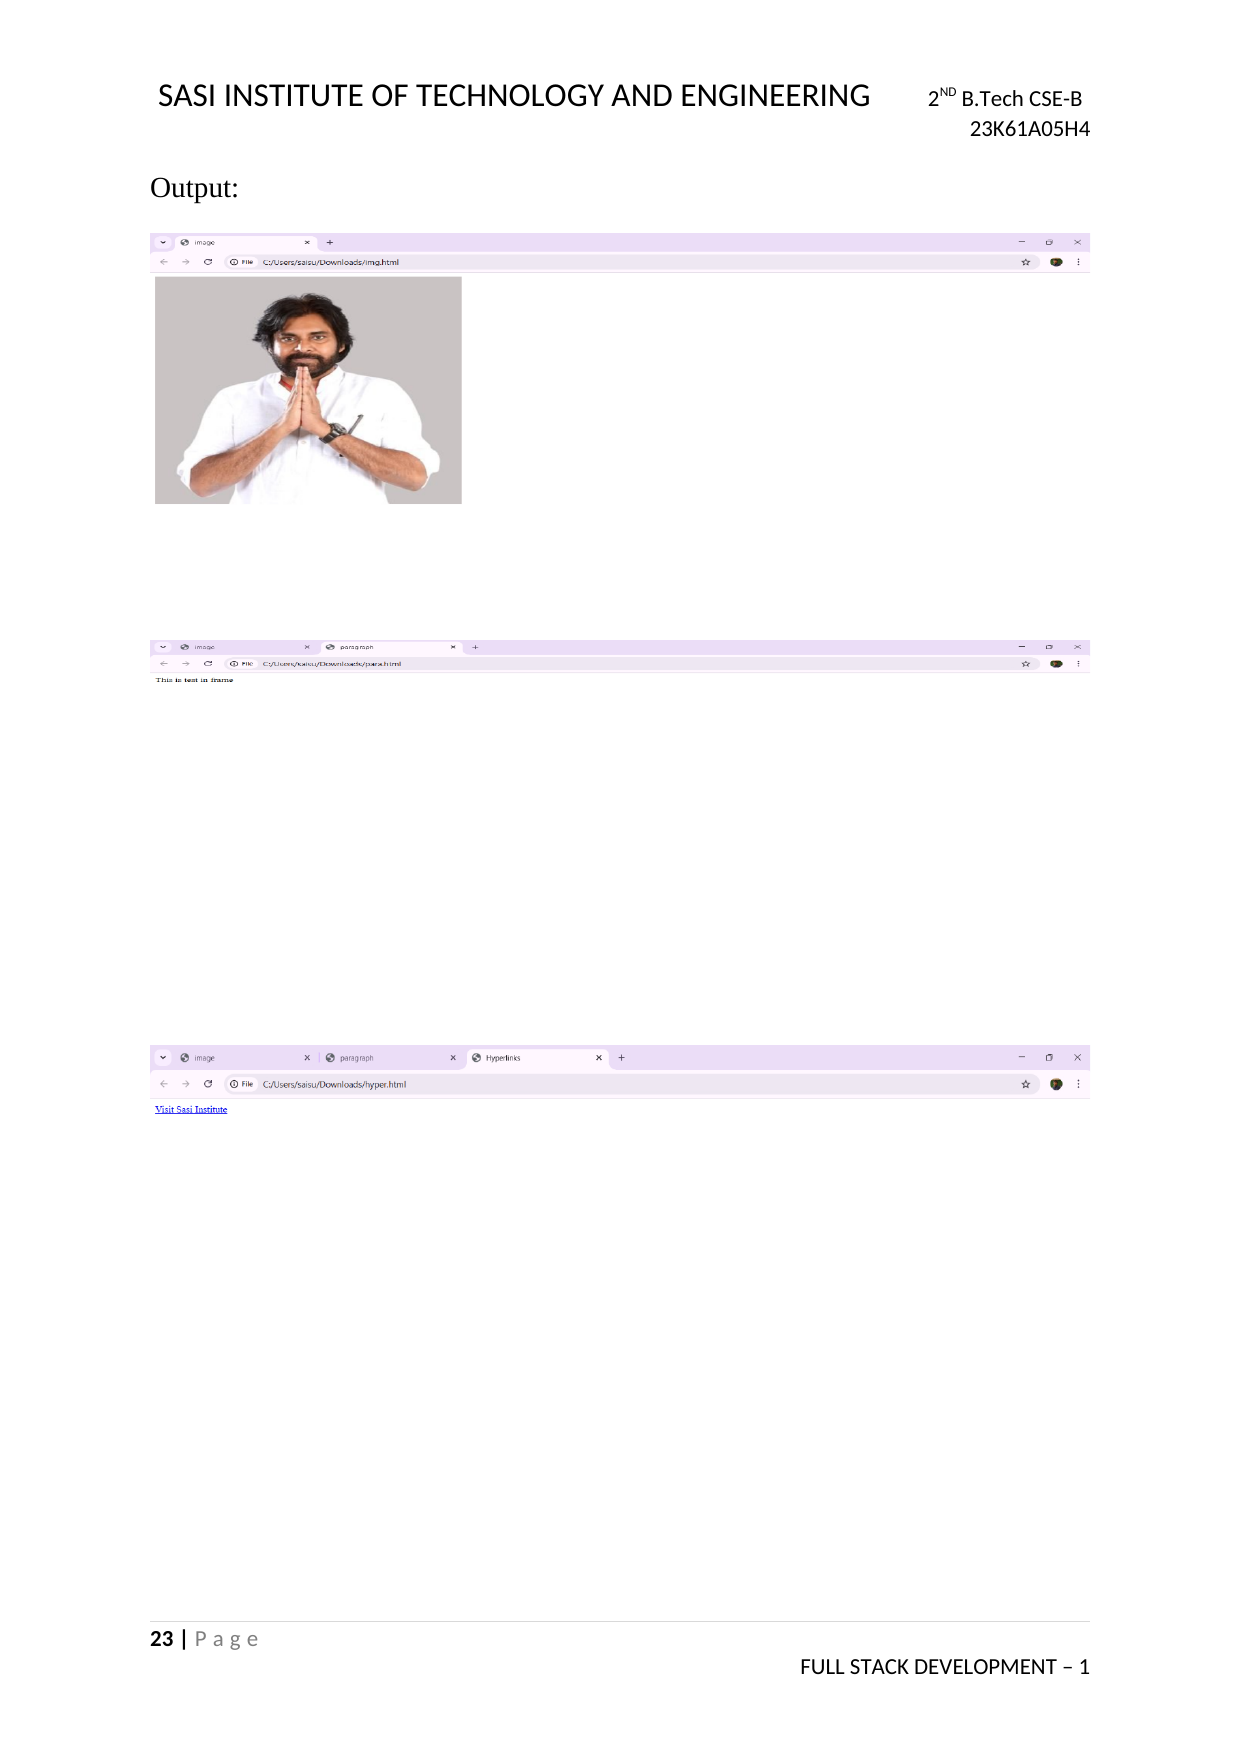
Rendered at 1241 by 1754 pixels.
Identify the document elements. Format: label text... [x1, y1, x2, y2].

picture [150, 1045, 1091, 1545]
text Output: [150, 171, 1090, 204]
picture [150, 640, 1091, 954]
picture [150, 233, 1091, 601]
